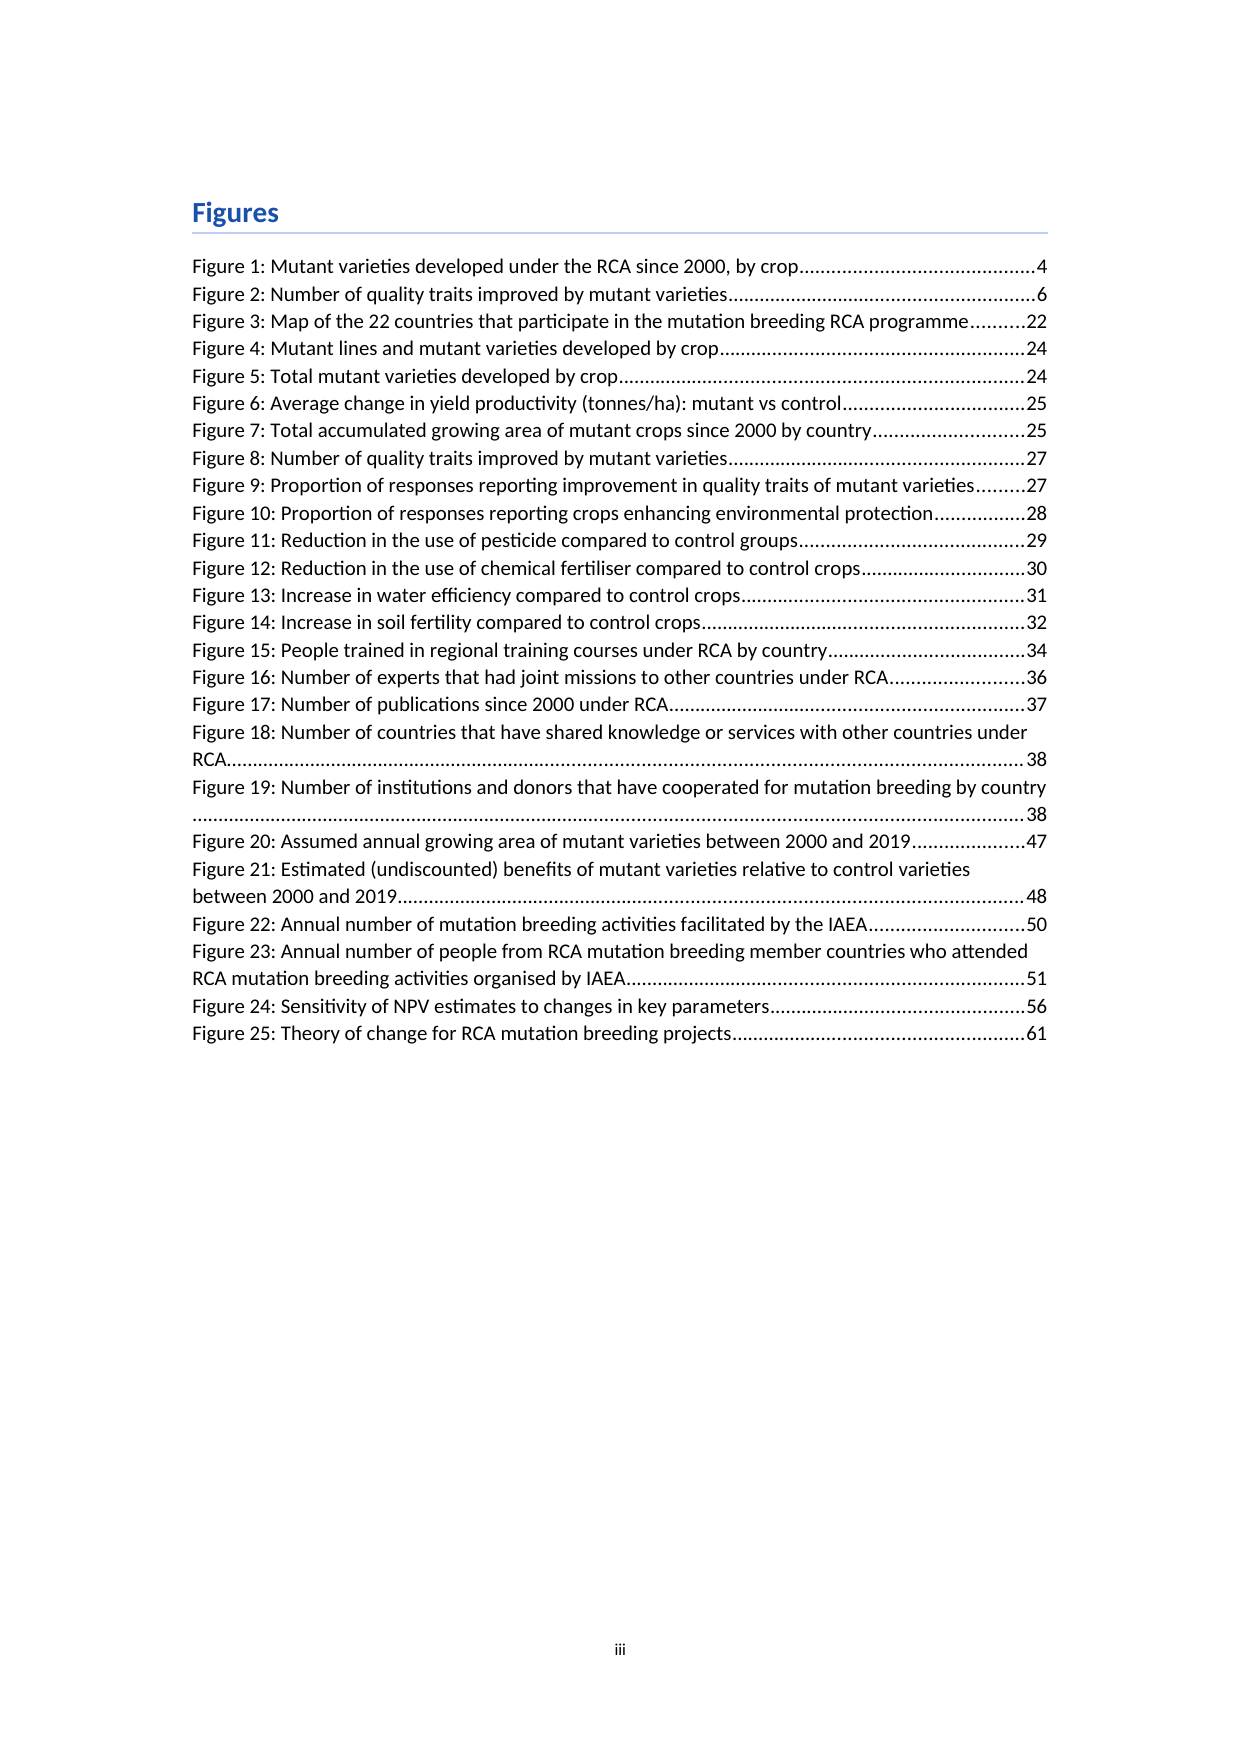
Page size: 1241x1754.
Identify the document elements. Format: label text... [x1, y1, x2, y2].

subtitle Figures [192, 194, 1048, 232]
text Figure 12: Reduction in the use of chemical fertiliser compared to control crops 30 [192, 555, 1048, 580]
text Figure 3: Map of the 22 countries that participate in the mutation breeding RCA programme 22 [192, 308, 1048, 333]
text Figure 22: Annual number of mutation breeding activities facilitated by the IAEA 50 [192, 911, 1048, 936]
text Figure 8: Number of quality traits improved by mutant varieties 27 [192, 445, 1048, 471]
text Figure 14: Increase in soil fertility compared to control crops 32 [192, 609, 1048, 635]
text Figure 11: Reduction in the use of pesticide compared to control groups 29 [192, 527, 1048, 553]
text Figure 6: Average change in yield productivity (tonnes/ha): mutant vs control 25 [192, 390, 1048, 416]
text Figure 21: Estimated (undiscounted) benefits of mutant varieties relative to control varieties between 2000 and 2019 48 [192, 856, 1048, 909]
text Figure 10: Proportion of responses reporting crops enhancing environmental protection 28 [192, 500, 1048, 525]
text Figure 17: Number of publications since 2000 under RCA 37 [192, 692, 1048, 717]
text Figure 15: People trained in regional training courses under RCA by country 34 [192, 637, 1048, 662]
text Figure 5: Total mutant varieties developed by crop 24 [192, 363, 1048, 388]
text Figure 4: Mutant lines and mutant varieties developed by crop 24 [192, 336, 1048, 361]
text Figure 7: Total accumulated growing area of mutant crops since 2000 by country 25 [192, 418, 1048, 443]
text Figure 19: Number of institutions and donors that have cooperated for mutation breeding by country 38 [192, 774, 1048, 827]
text Figure 25: Theory of change for RCA mutation breeding projects 61 [192, 1020, 1048, 1046]
text Figure 1: Mutant varieties developed under the RCA since 2000, by crop 4 [192, 253, 1048, 279]
text Figure 9: Proportion of responses reporting improvement in quality traits of mutant varieties 27 [192, 472, 1048, 498]
text Figure 24: Sensitivity of NPV estimates to changes in key parameters 56 [192, 993, 1048, 1018]
text Figure 2: Number of quality traits improved by mutant varieties 6 [192, 281, 1048, 306]
text Figure 13: Increase in water efficiency compared to control crops 31 [192, 582, 1048, 607]
text Figure 20: Assumed annual growing area of mutant varieties between 2000 and 2019 47 [192, 829, 1048, 854]
text Figure 16: Number of experts that had joint missions to other countries under RCA 36 [192, 664, 1048, 690]
text Figure 23: Annual number of people from RCA mutation breeding member countries who attended RCA mutation breeding activities organised by IAEA 51 [192, 938, 1048, 991]
text Figure 18: Number of countries that have shared knowledge or services with other countries under RCA 38 [192, 719, 1048, 772]
